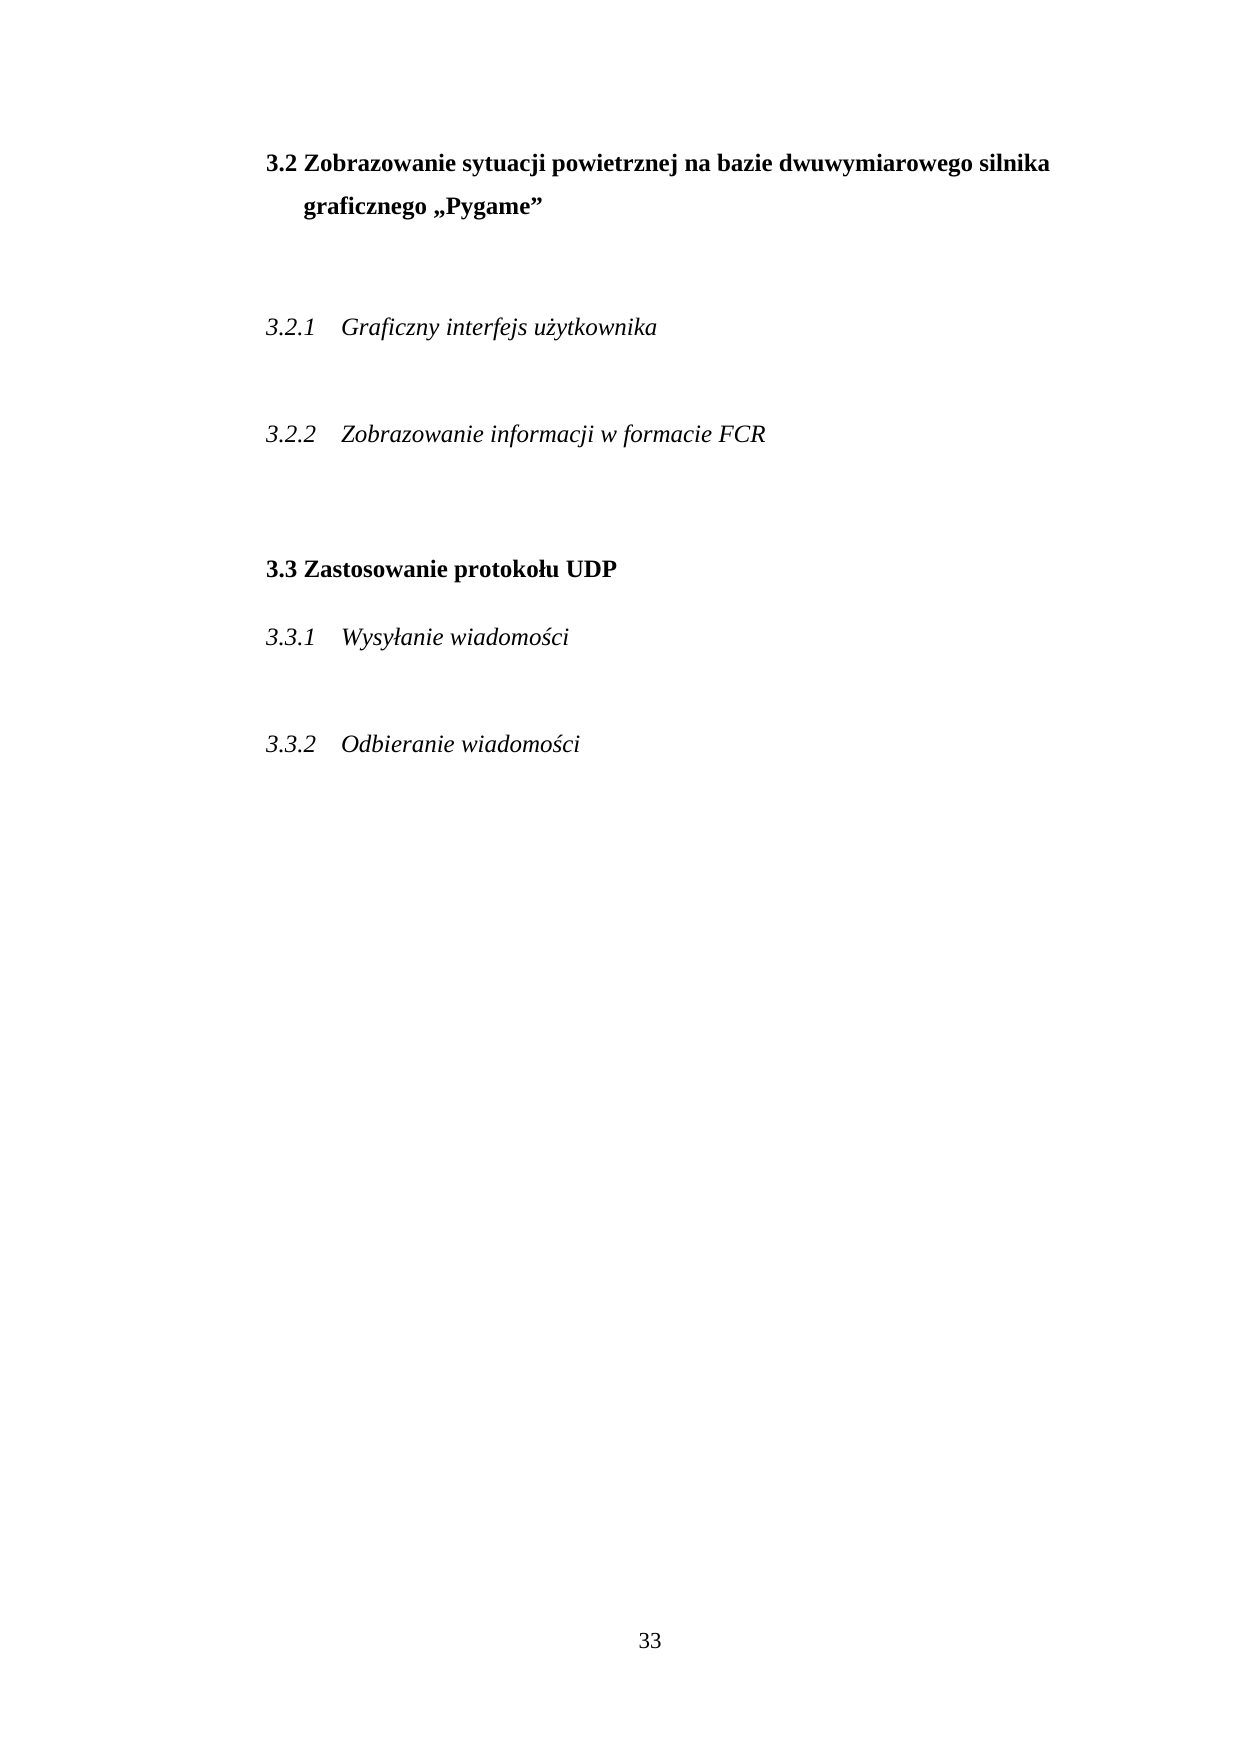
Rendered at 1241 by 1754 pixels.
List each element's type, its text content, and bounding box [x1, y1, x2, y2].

subtitle Zastosowanie protokołu UDP [266, 554, 1092, 583]
subtitle Graficzny interfejs użytkownika [266, 312, 1092, 341]
subtitle Zobrazowanie sytuacji powietrznej na bazie dwuwymiarowego silnika graficznego „Pygame” [266, 148, 1092, 219]
subtitle Zobrazowanie informacji w formacie FCR [266, 419, 1092, 448]
subtitle Wysyłanie wiadomości [266, 622, 1092, 651]
subtitle Odbieranie wiadomości [266, 729, 1092, 758]
